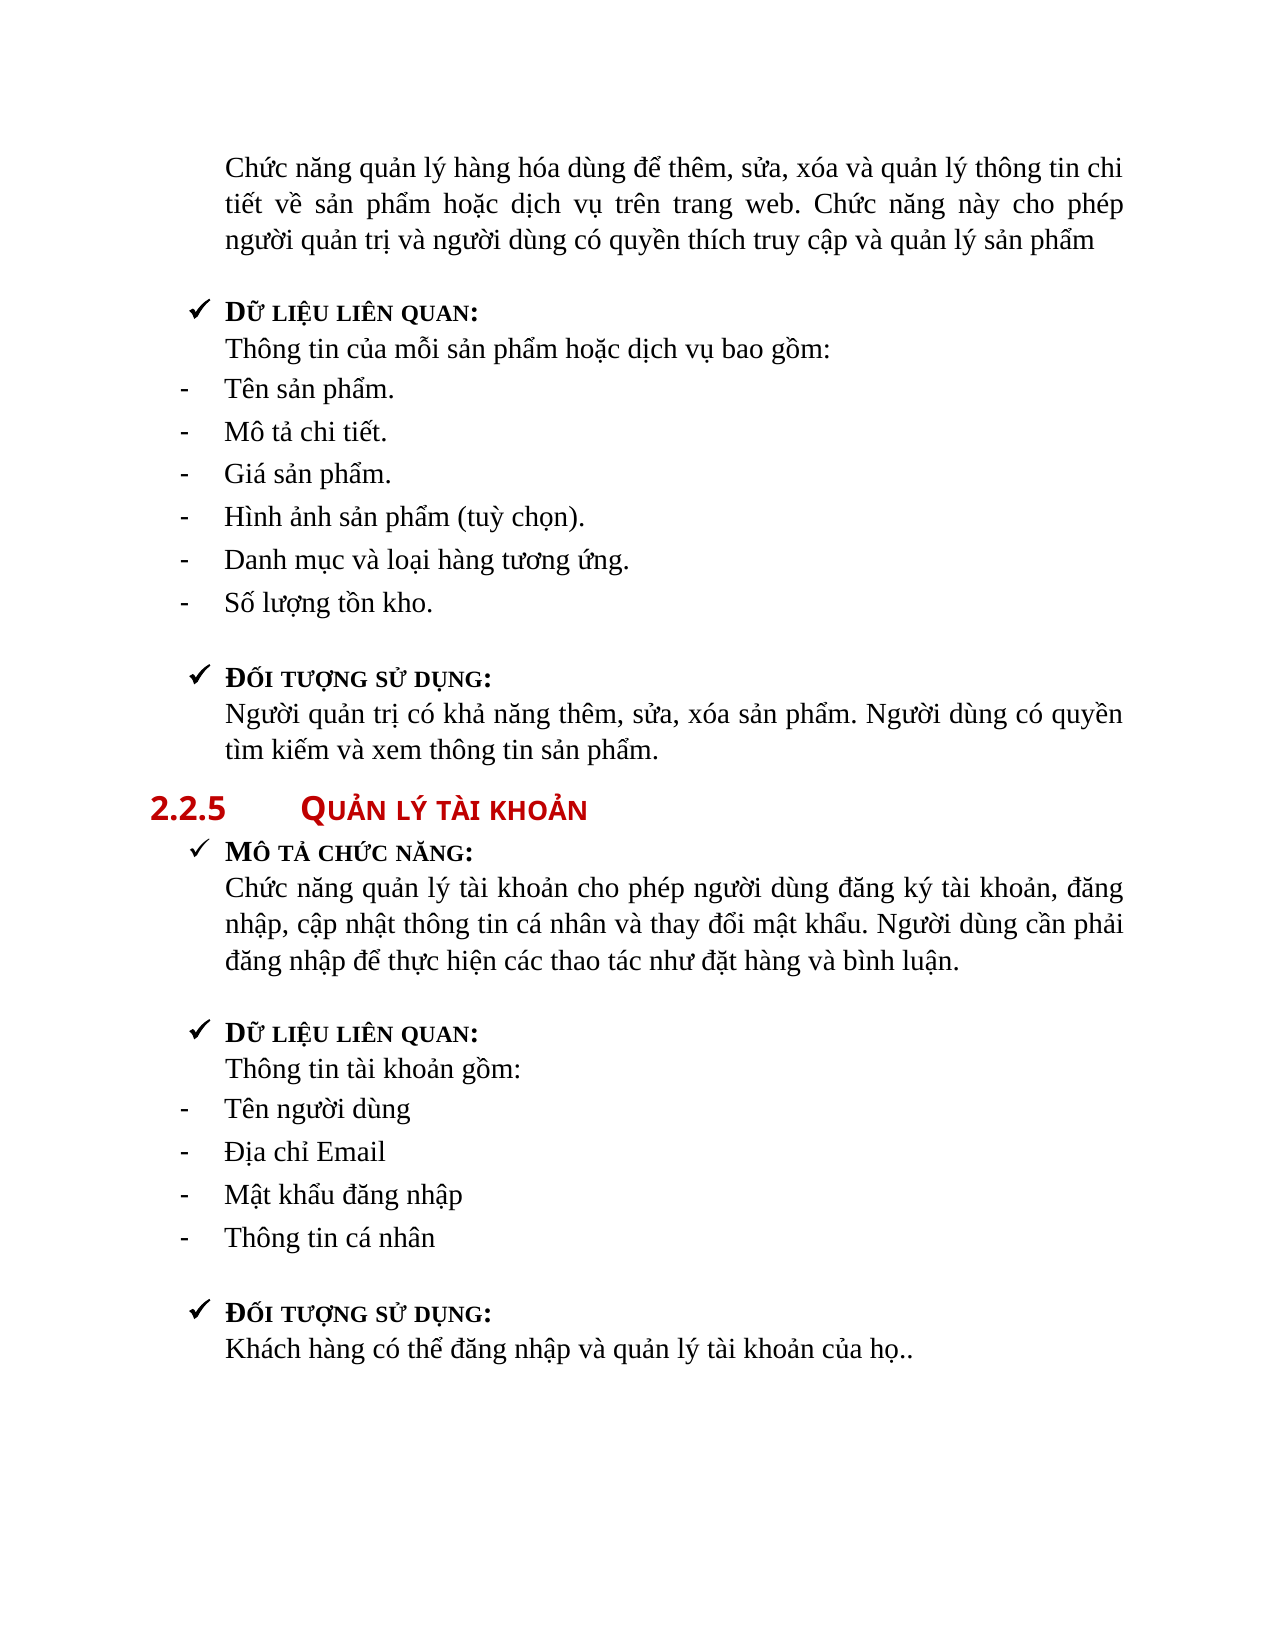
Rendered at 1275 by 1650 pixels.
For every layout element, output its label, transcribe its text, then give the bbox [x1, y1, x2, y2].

list Số lượng tồn kho. [179, 581, 1125, 621]
list Mô tả chi tiết. [179, 410, 1125, 449]
subtitle Quản lý tài khoản [150, 785, 1125, 831]
list Thông tin cá nhân [179, 1216, 1125, 1256]
list Danh mục và loại hàng tương ứng. [179, 538, 1125, 578]
list Khách hàng có thể đăng nhập và quản lý tài khoản của họ.. [225, 1331, 1125, 1364]
list Chức năng quản lý hàng hóa dùng để thêm, sửa, xóa và quản lý thông tin chi tiết về sản phẩm hoặc dịch vụ trên trang web. Chức năng này cho phép người quản trị và người dùng có quyền thích truy cập và quản lý sản phẩm [225, 150, 1125, 256]
list Thông tin của mỗi sản phẩm hoặc dịch vụ bao gồm: [225, 331, 1125, 364]
list Thông tin tài khoản gồm: [225, 1051, 1125, 1085]
list Dữ liệu liên quan: [187, 294, 1125, 328]
list Mô tả chức năng: [187, 834, 1125, 868]
list Giá sản phẩm. [179, 453, 1125, 492]
list Địa chỉ Email [179, 1130, 1125, 1170]
list Hình ảnh sản phẩm (tuỳ chọn). [179, 495, 1125, 535]
list Tên người dùng [179, 1087, 1125, 1127]
list Người quản trị có khả năng thêm, sửa, xóa sản phẩm. Người dùng có quyền tìm kiếm và xem thông tin sản phẩm. [225, 696, 1125, 766]
list Đối tượng sử dụng: [187, 1295, 1125, 1328]
list Đối tượng sử dụng: [187, 660, 1125, 694]
list Mật khẩu đăng nhập [179, 1173, 1125, 1213]
list Tên sản phẩm. [179, 367, 1125, 407]
list Dữ liệu liên quan: [187, 1015, 1125, 1049]
list Chức năng quản lý tài khoản cho phép người dùng đăng ký tài khoản, đăng nhập, cập nhật thông tin cá nhân và thay đổi mật khẩu. Người dùng cần phải đăng nhập để thực hiện các thao tác như đặt hàng và bình luận. [225, 870, 1125, 976]
